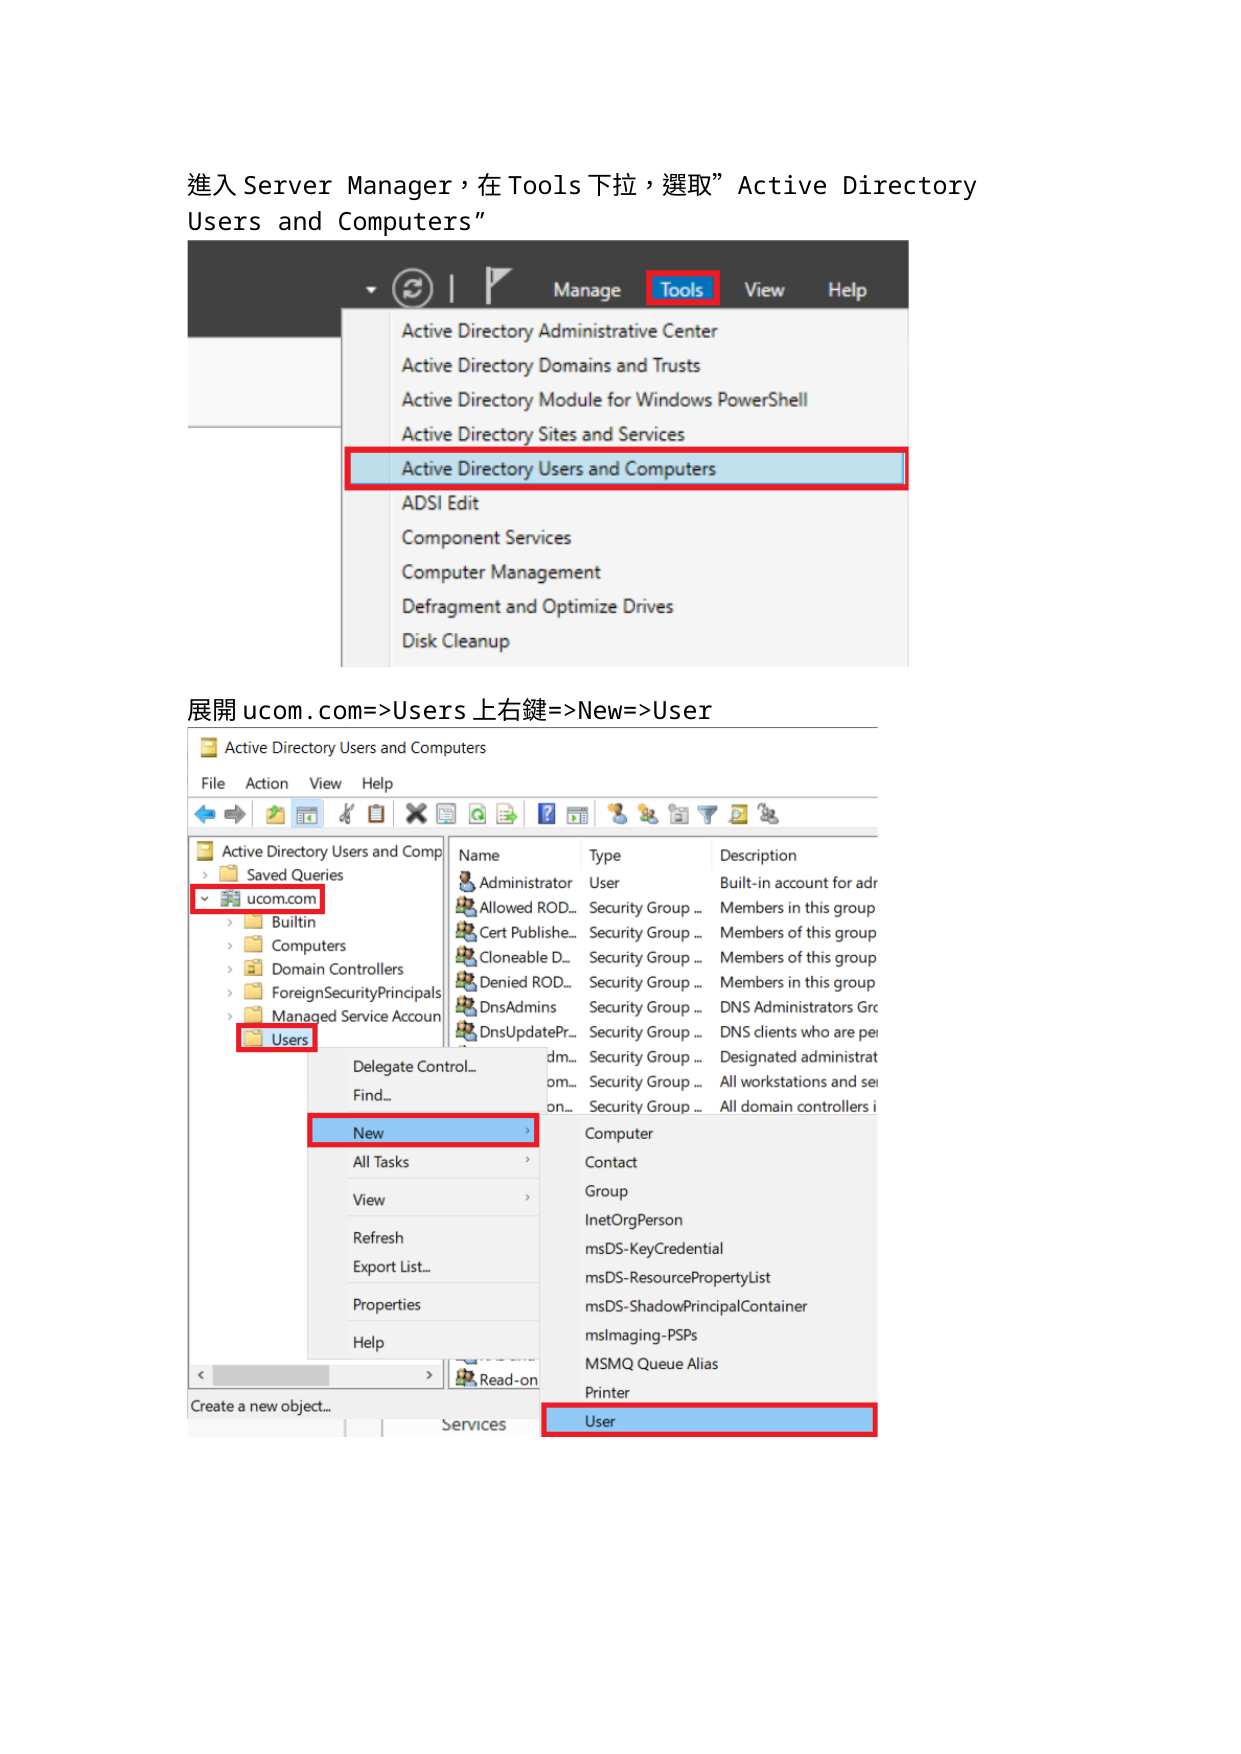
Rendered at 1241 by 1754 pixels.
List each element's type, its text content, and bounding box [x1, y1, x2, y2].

picture [187, 727, 878, 1437]
text 展開ucom.com=>Users上右鍵=>New=>User [187, 689, 1053, 727]
text 進入Server Manager，在Tools下拉，選取”Active Directory Users and Computers” [187, 164, 1053, 239]
picture [187, 239, 909, 667]
